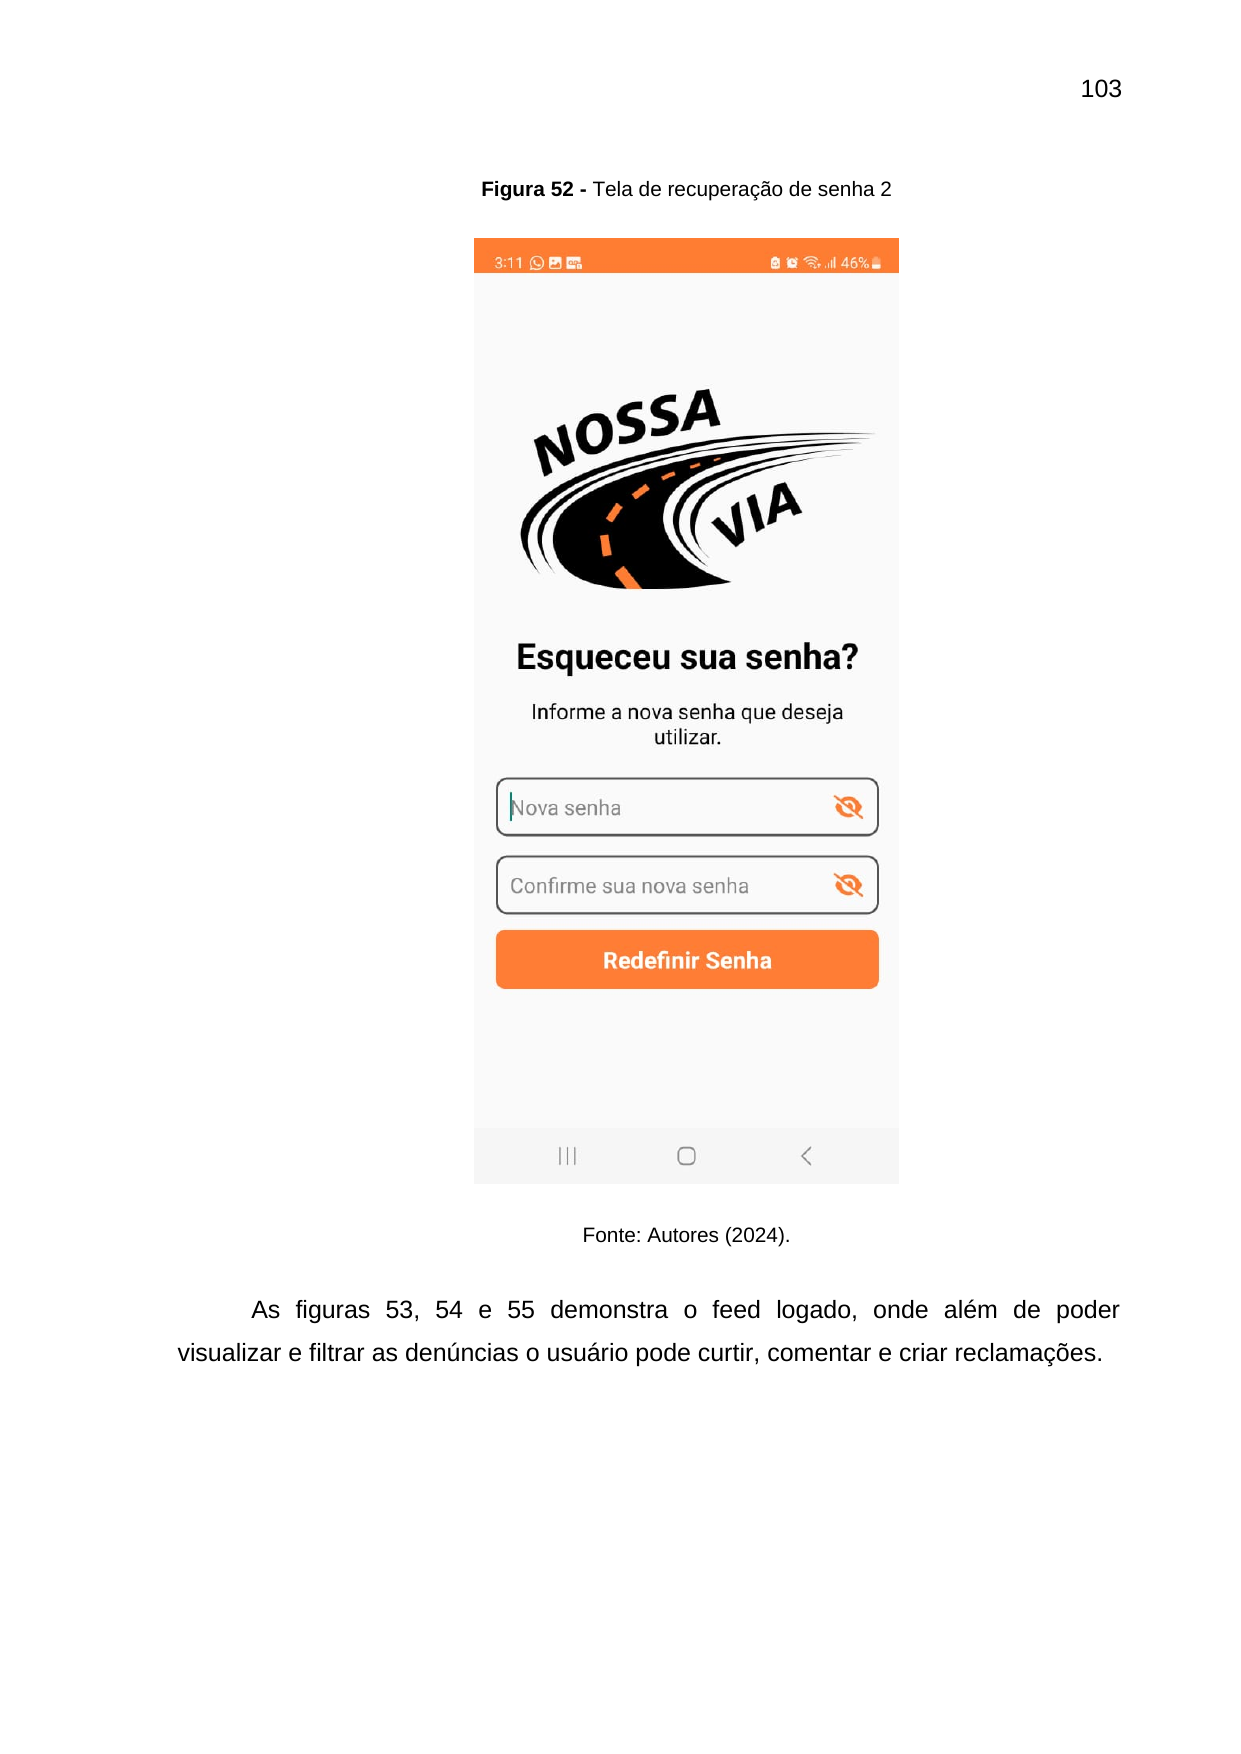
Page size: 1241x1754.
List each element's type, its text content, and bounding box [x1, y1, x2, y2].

text Fonte: Autores (2024). [177, 1223, 1122, 1247]
text As figuras 53, 54 e 55 demonstra o feed logado, onde além de poder visualizar e filtrar as denúncias o usuário pode curtir, comentar e criar reclamações. [177, 1295, 1122, 1367]
picture [474, 238, 899, 1184]
text Figura 52 - Tela de recuperação de senha 2 [177, 177, 1122, 201]
